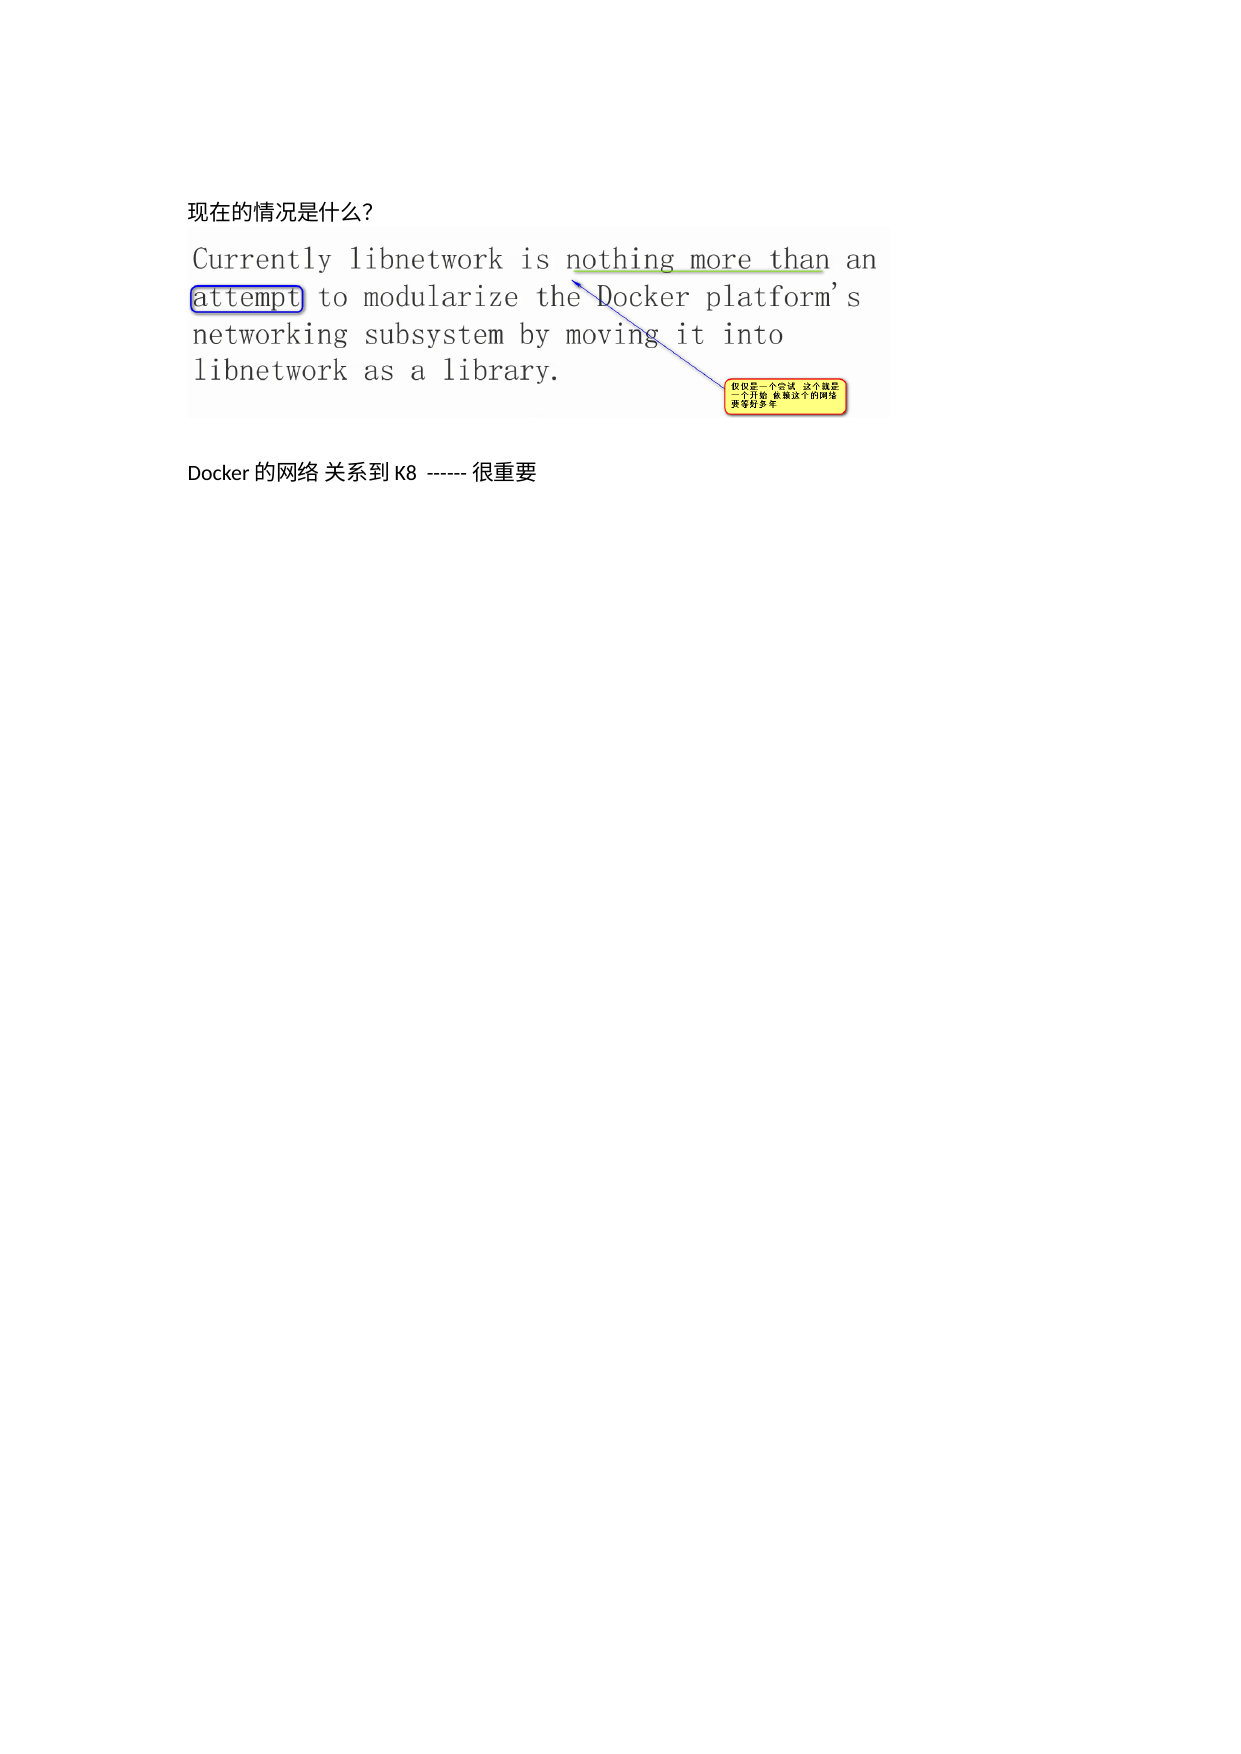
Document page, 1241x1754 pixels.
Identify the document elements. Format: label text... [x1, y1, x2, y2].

text Docker的网络 关系到K8 ------ 很重要 [187, 454, 1053, 487]
text 现在的情况是什么？ [187, 194, 1053, 227]
picture [187, 227, 890, 418]
